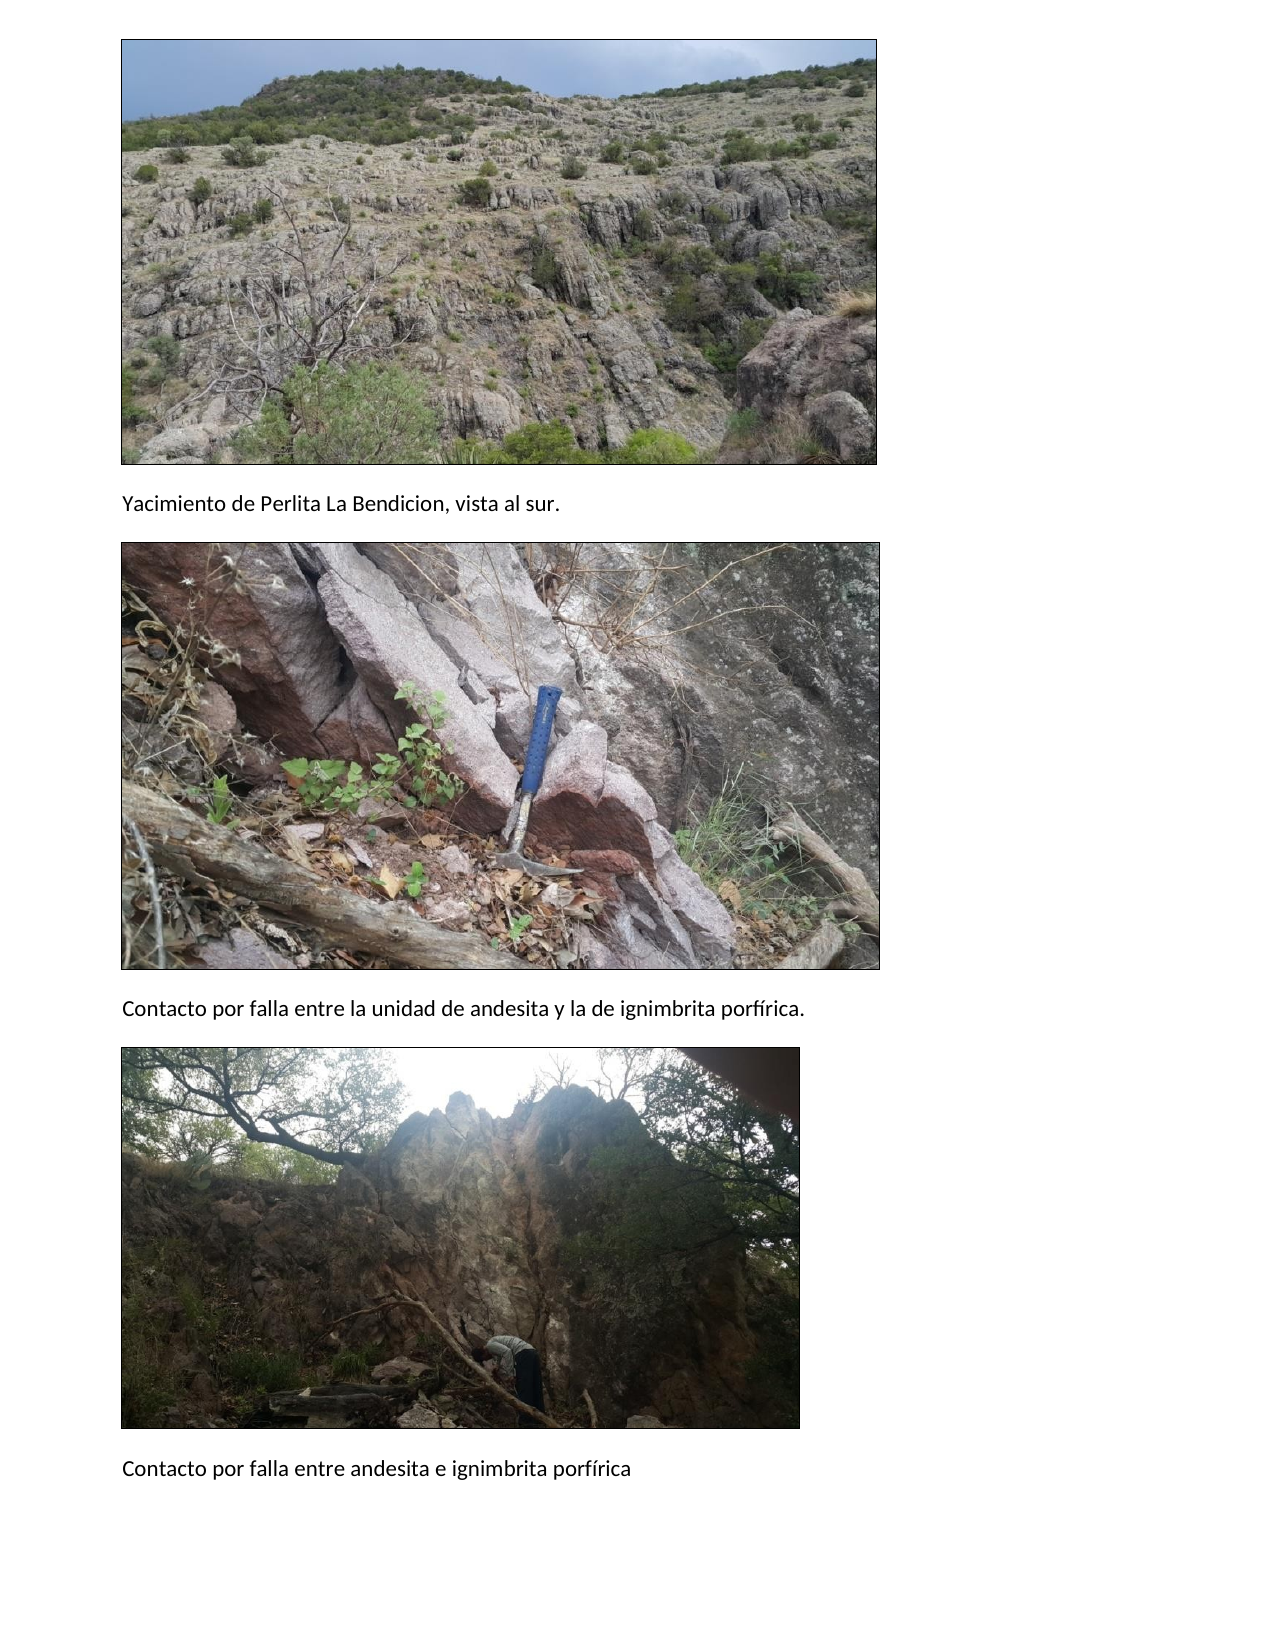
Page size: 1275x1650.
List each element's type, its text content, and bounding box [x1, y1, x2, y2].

text Yacimiento de Perlita La Bendicion, vista al sur. [122, 489, 1096, 517]
text Contacto por falla entre andesita e ignimbrita porfírica [122, 1454, 1096, 1482]
picture [122, 1048, 799, 1428]
text Contacto por falla entre la unidad de andesita y la de ignimbrita porfírica. [122, 994, 1096, 1022]
picture [122, 543, 879, 969]
picture [122, 40, 876, 464]
